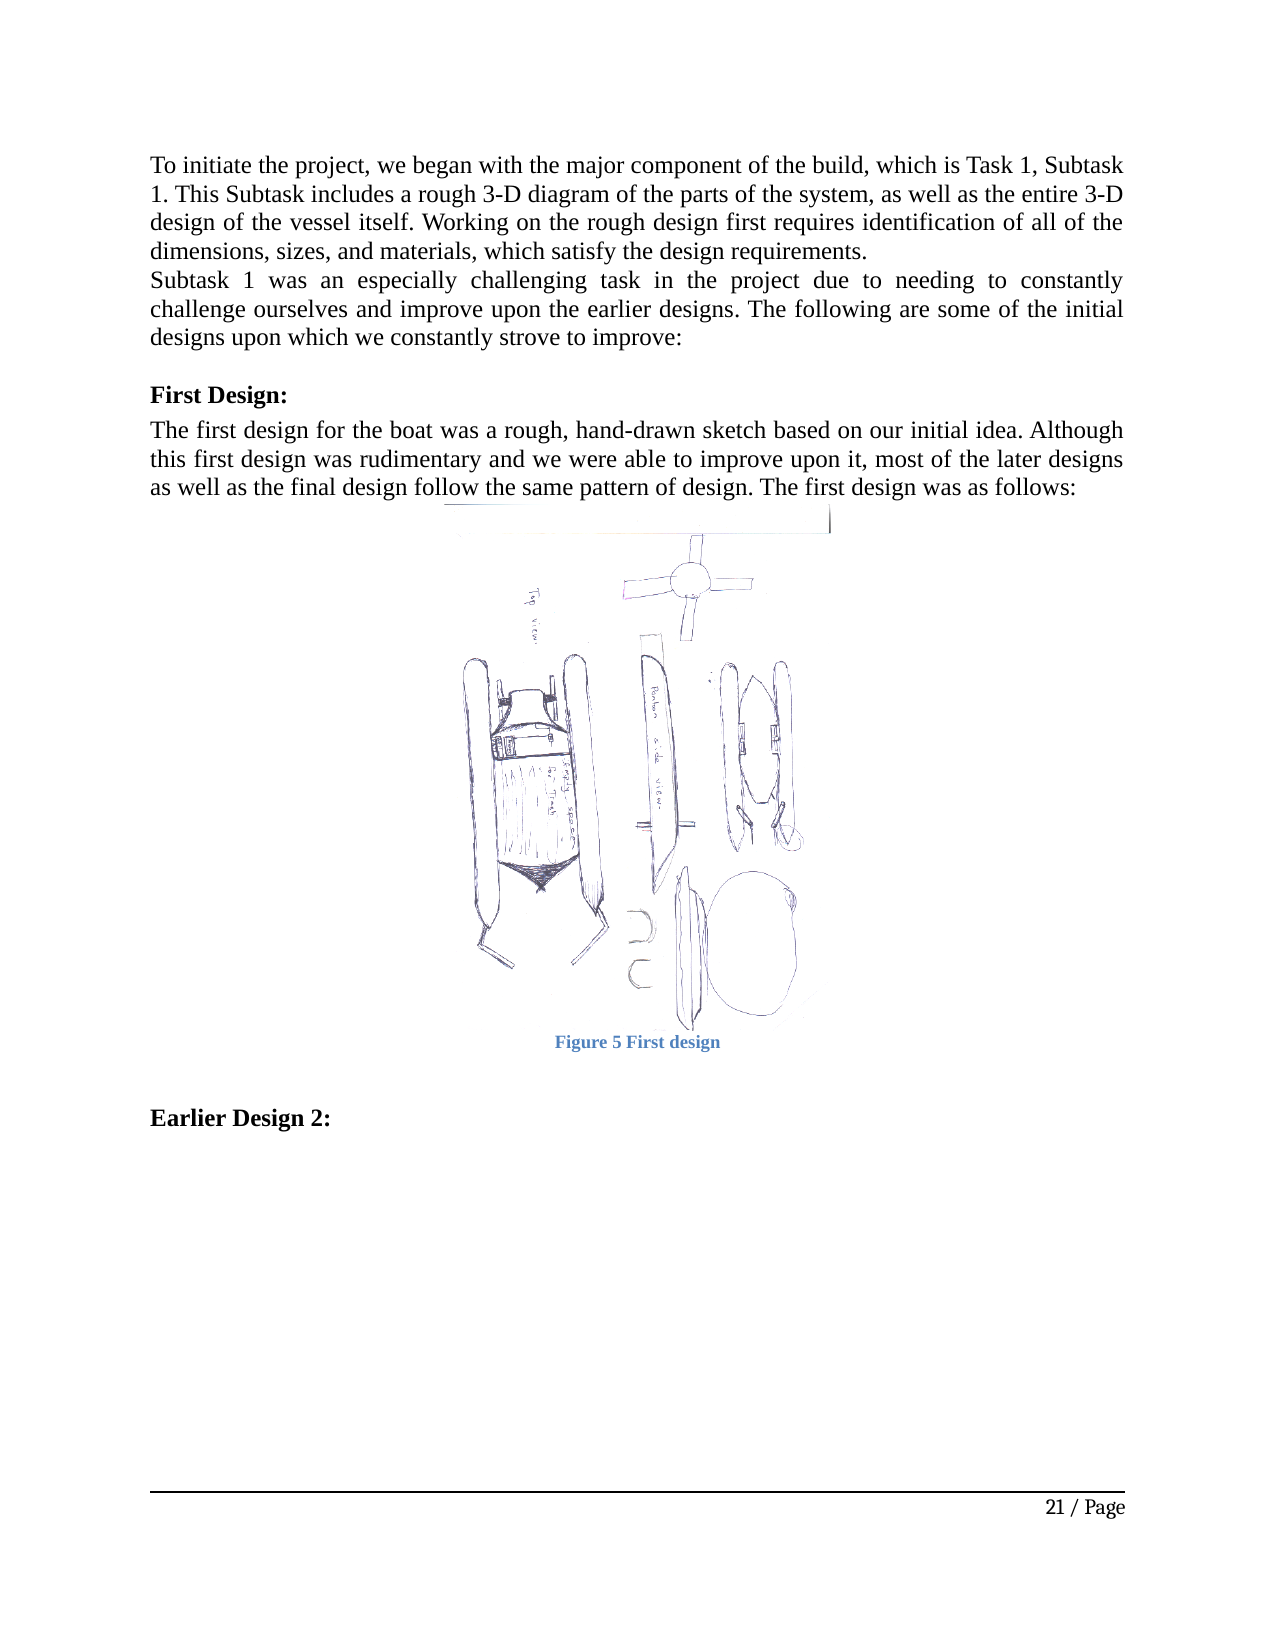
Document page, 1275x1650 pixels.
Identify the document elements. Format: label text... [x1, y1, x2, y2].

text First Design: [150, 380, 1125, 409]
picture [444, 501, 831, 1032]
text Earlier Design 2: [150, 1103, 1125, 1131]
text To initiate the project, we began with the major component of the build, which is Task 1, Subtask 1. This Subtask includes a rough 3-D diagram of the parts of the system, as well as the entire 3-D design of the vessel itself. Working on the rough design first requires identification of all of the dimensions, sizes, and materials, which satisfy the design requirements. [150, 150, 1125, 265]
text Figure 5 First design [150, 1031, 1125, 1053]
text Subtask 1 was an especially challenging task in the project due to needing to constantly challenge ourselves and improve upon the earlier designs. The following are some of the initial designs upon which we constantly strove to improve: [150, 265, 1125, 351]
text The first design for the boat was a rough, hand-drawn sketch based on our initial idea. Although this first design was rudimentary and we were able to improve upon it, most of the later designs as well as the final design follow the same pattern of design. The first design was as follows: [150, 415, 1125, 501]
